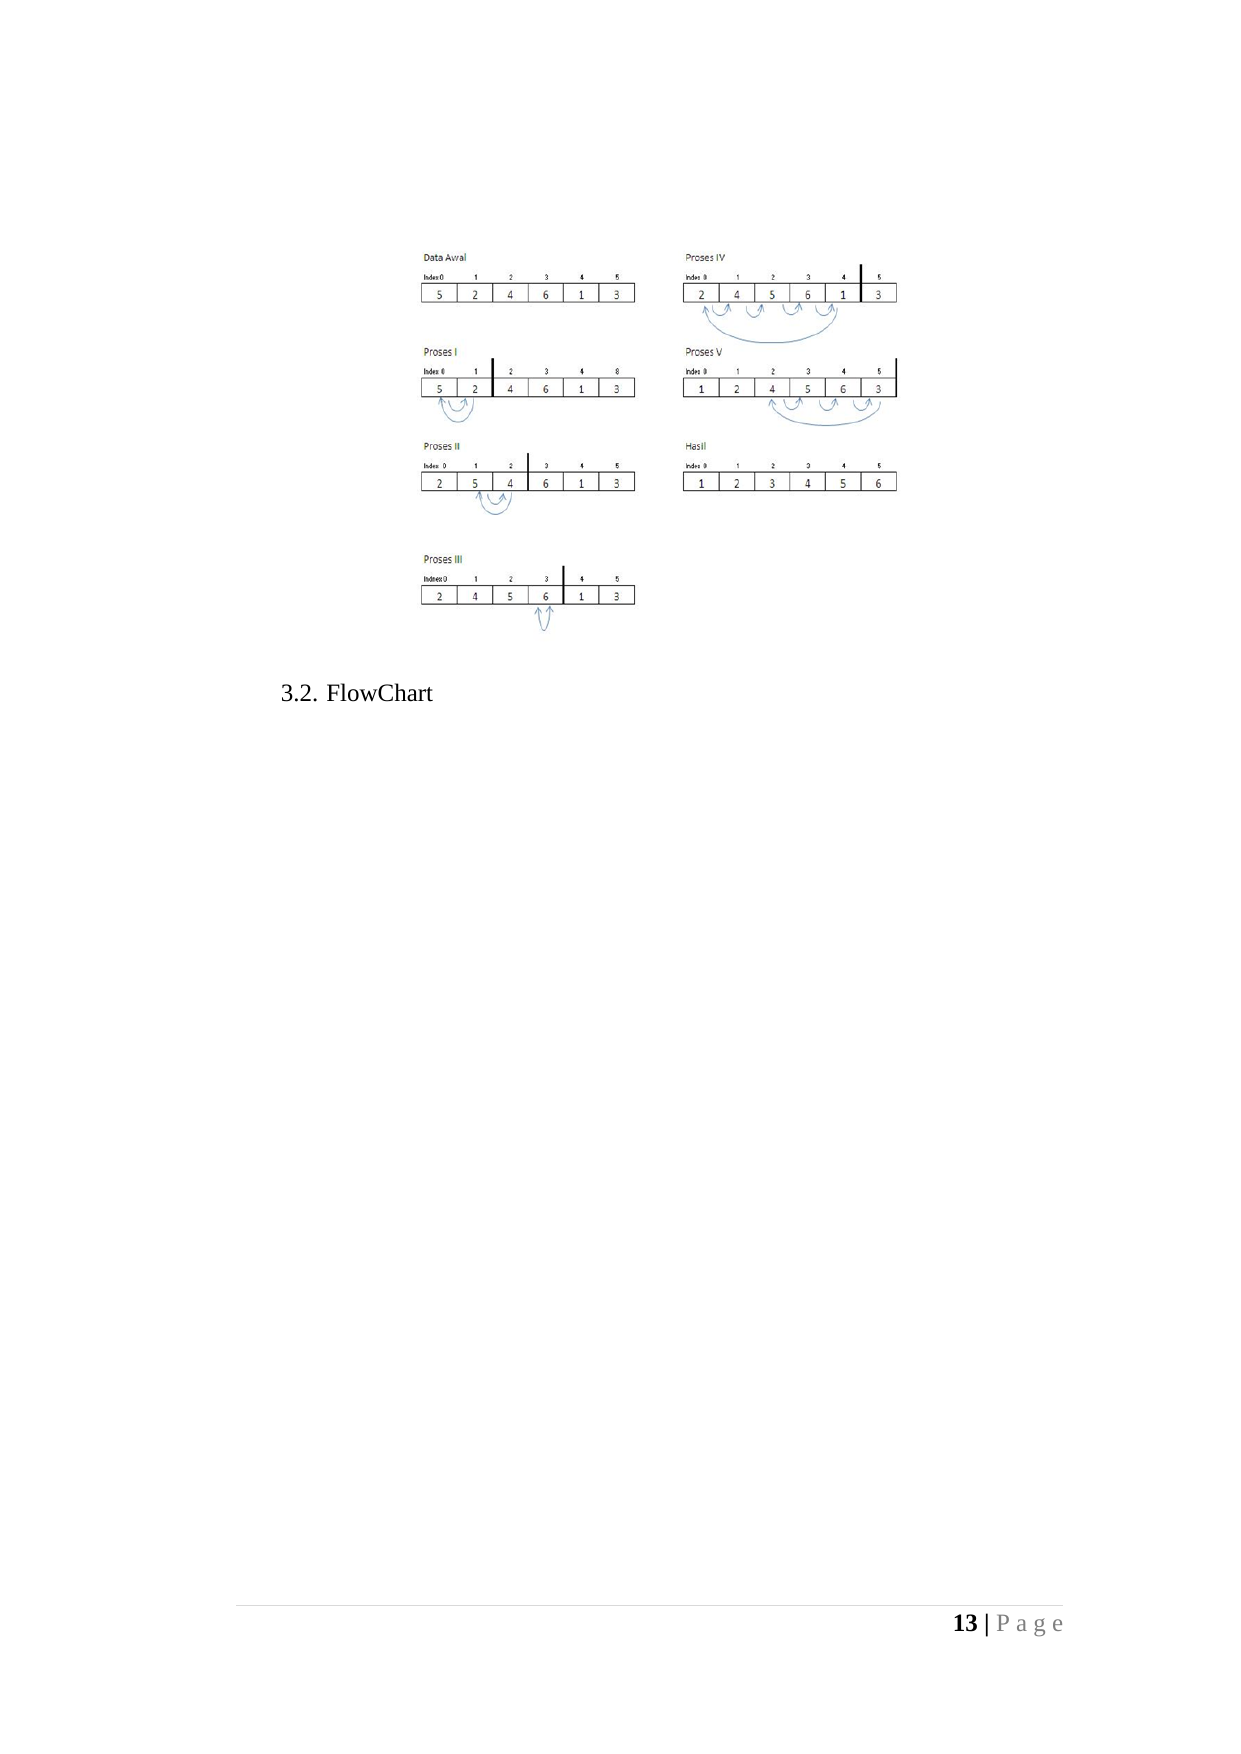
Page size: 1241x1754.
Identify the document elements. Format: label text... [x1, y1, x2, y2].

picture [409, 236, 934, 664]
list FlowChart [281, 678, 1063, 706]
